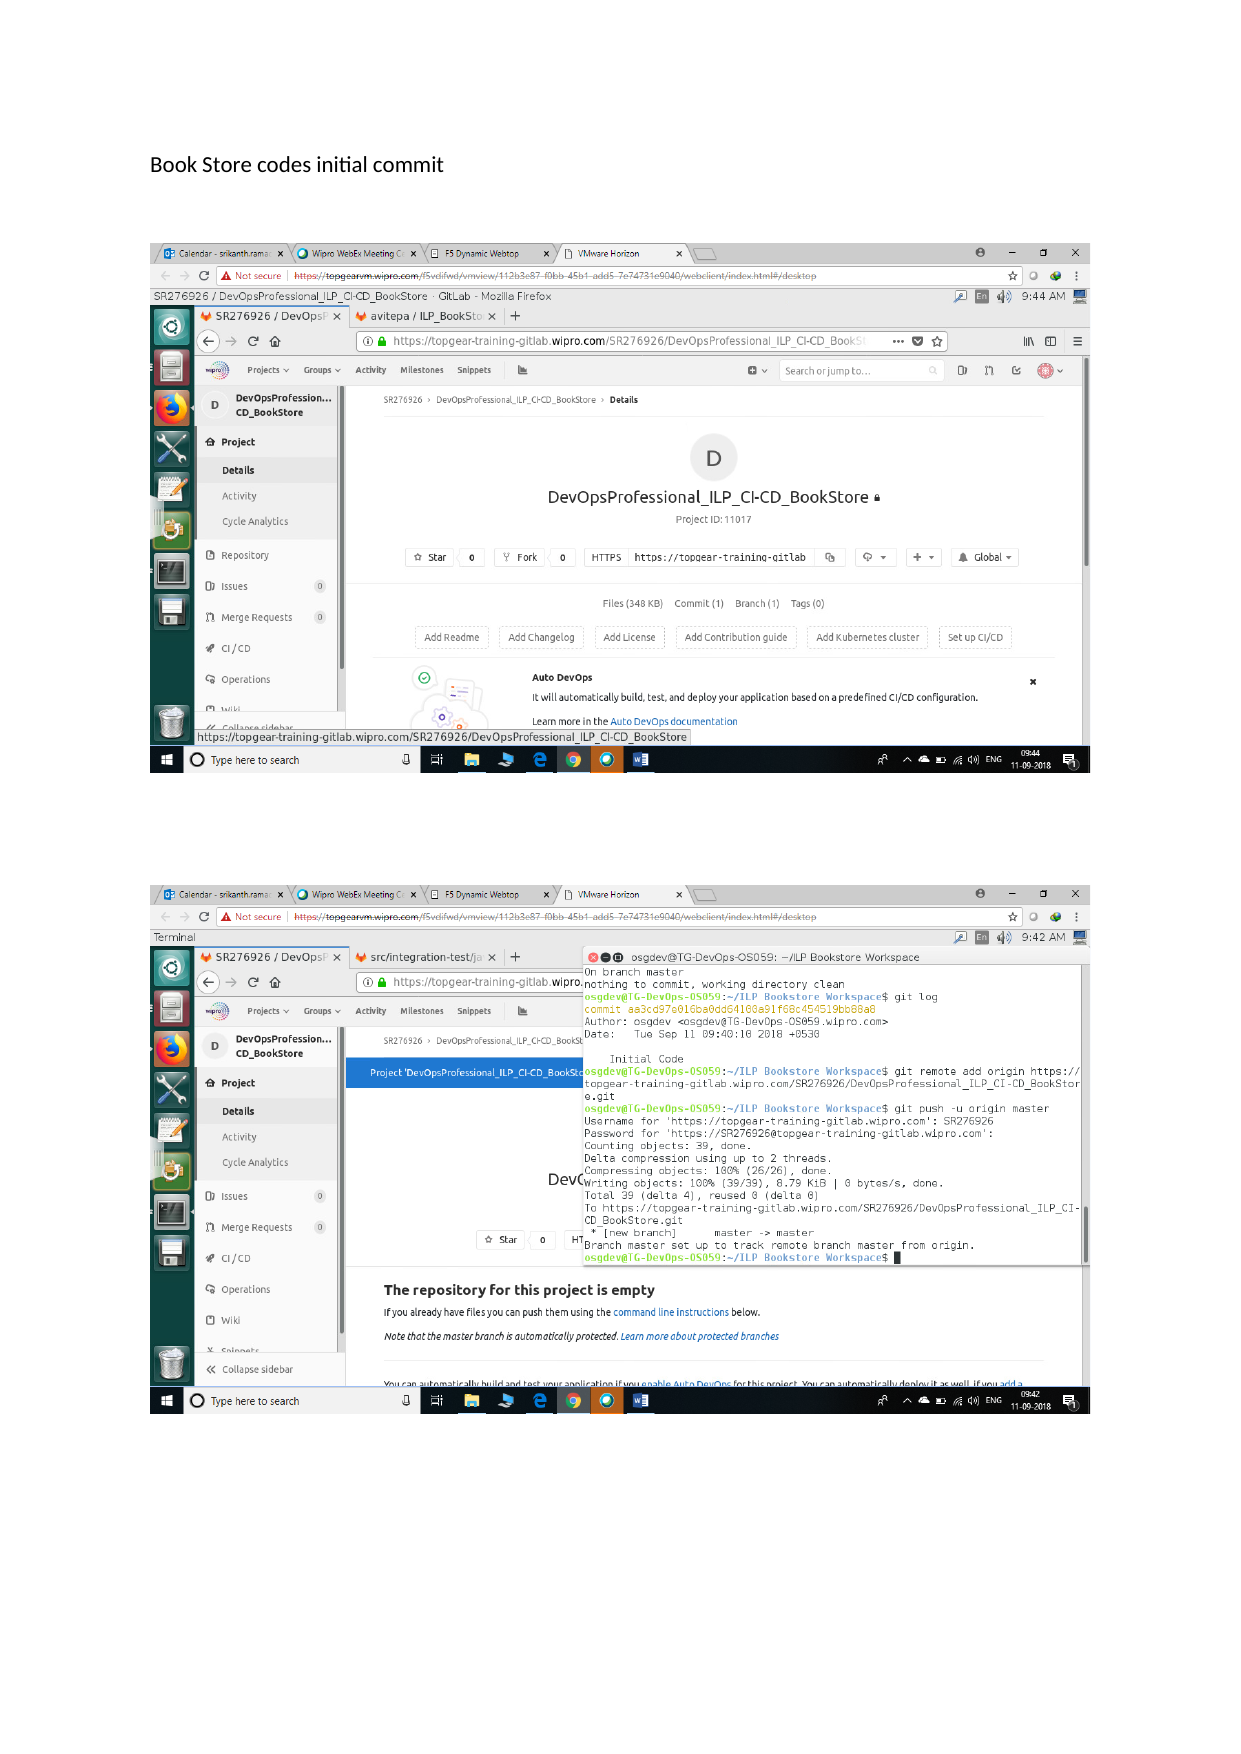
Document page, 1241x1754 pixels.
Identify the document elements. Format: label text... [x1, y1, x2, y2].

picture [150, 885, 1091, 1414]
picture [150, 243, 1091, 773]
text Book Store codes initial commit [150, 150, 1090, 178]
